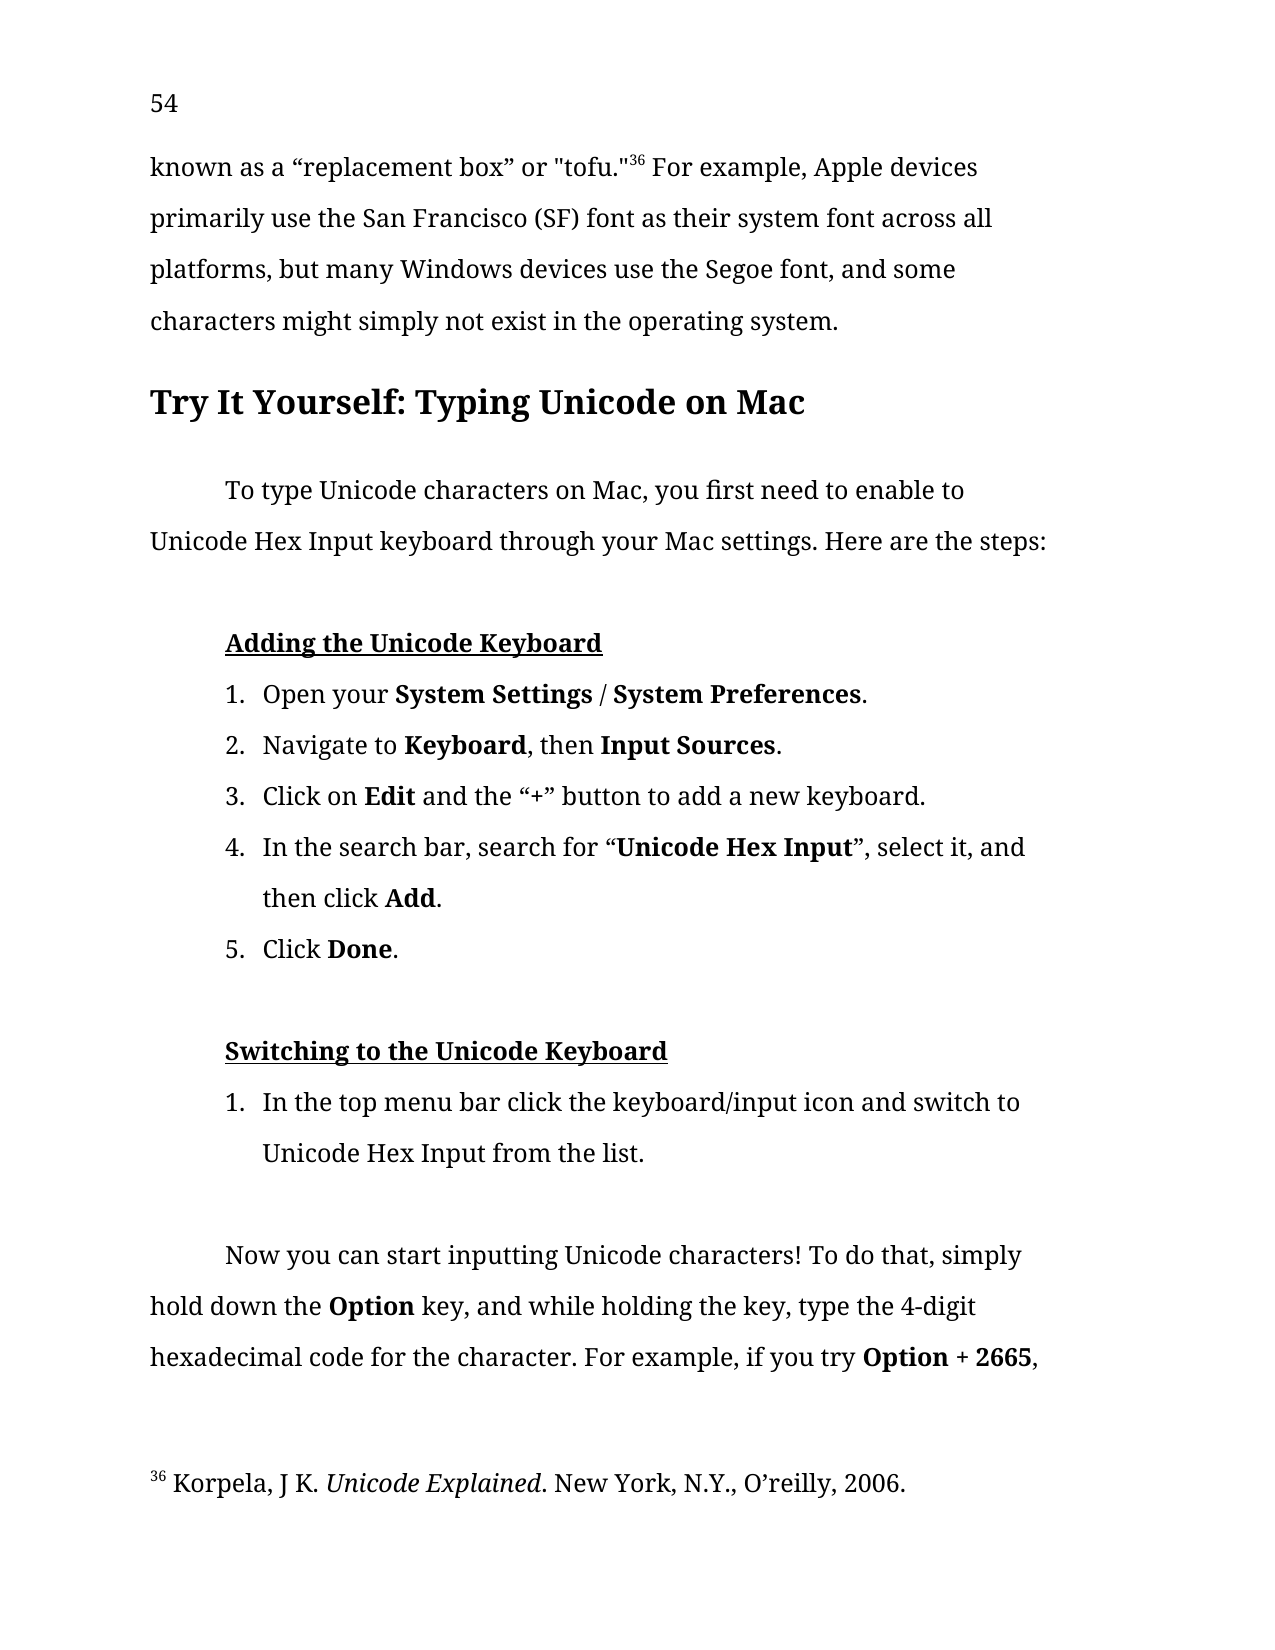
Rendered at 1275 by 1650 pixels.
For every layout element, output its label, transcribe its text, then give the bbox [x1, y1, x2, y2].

text Adding the Unicode Keyboard [150, 625, 1050, 659]
list Click on Edit and the “+” button to add a new keyboard. [225, 778, 1050, 813]
list In the search bar, search for “Unicode Hex Input”, select it, and then click Add. [225, 829, 1050, 915]
subtitle Try It Yourself: Typing Unicode on Mac [150, 379, 1050, 424]
list Open your System Settings / System Preferences. [225, 676, 1050, 711]
list Navigate to Keyboard, then Input Sources. [225, 727, 1050, 762]
list Click Done. [225, 932, 1050, 966]
text To type Unicode characters on Mac, you first need to enable to Unicode Hex Input keyboard through your Mac settings. Here are the steps: [150, 472, 1050, 557]
text Switching to the Unicode Keyboard [150, 1034, 1050, 1068]
list In the top menu bar click the keyboard/input icon and switch to Unicode Hex Input from the list. [225, 1085, 1050, 1170]
